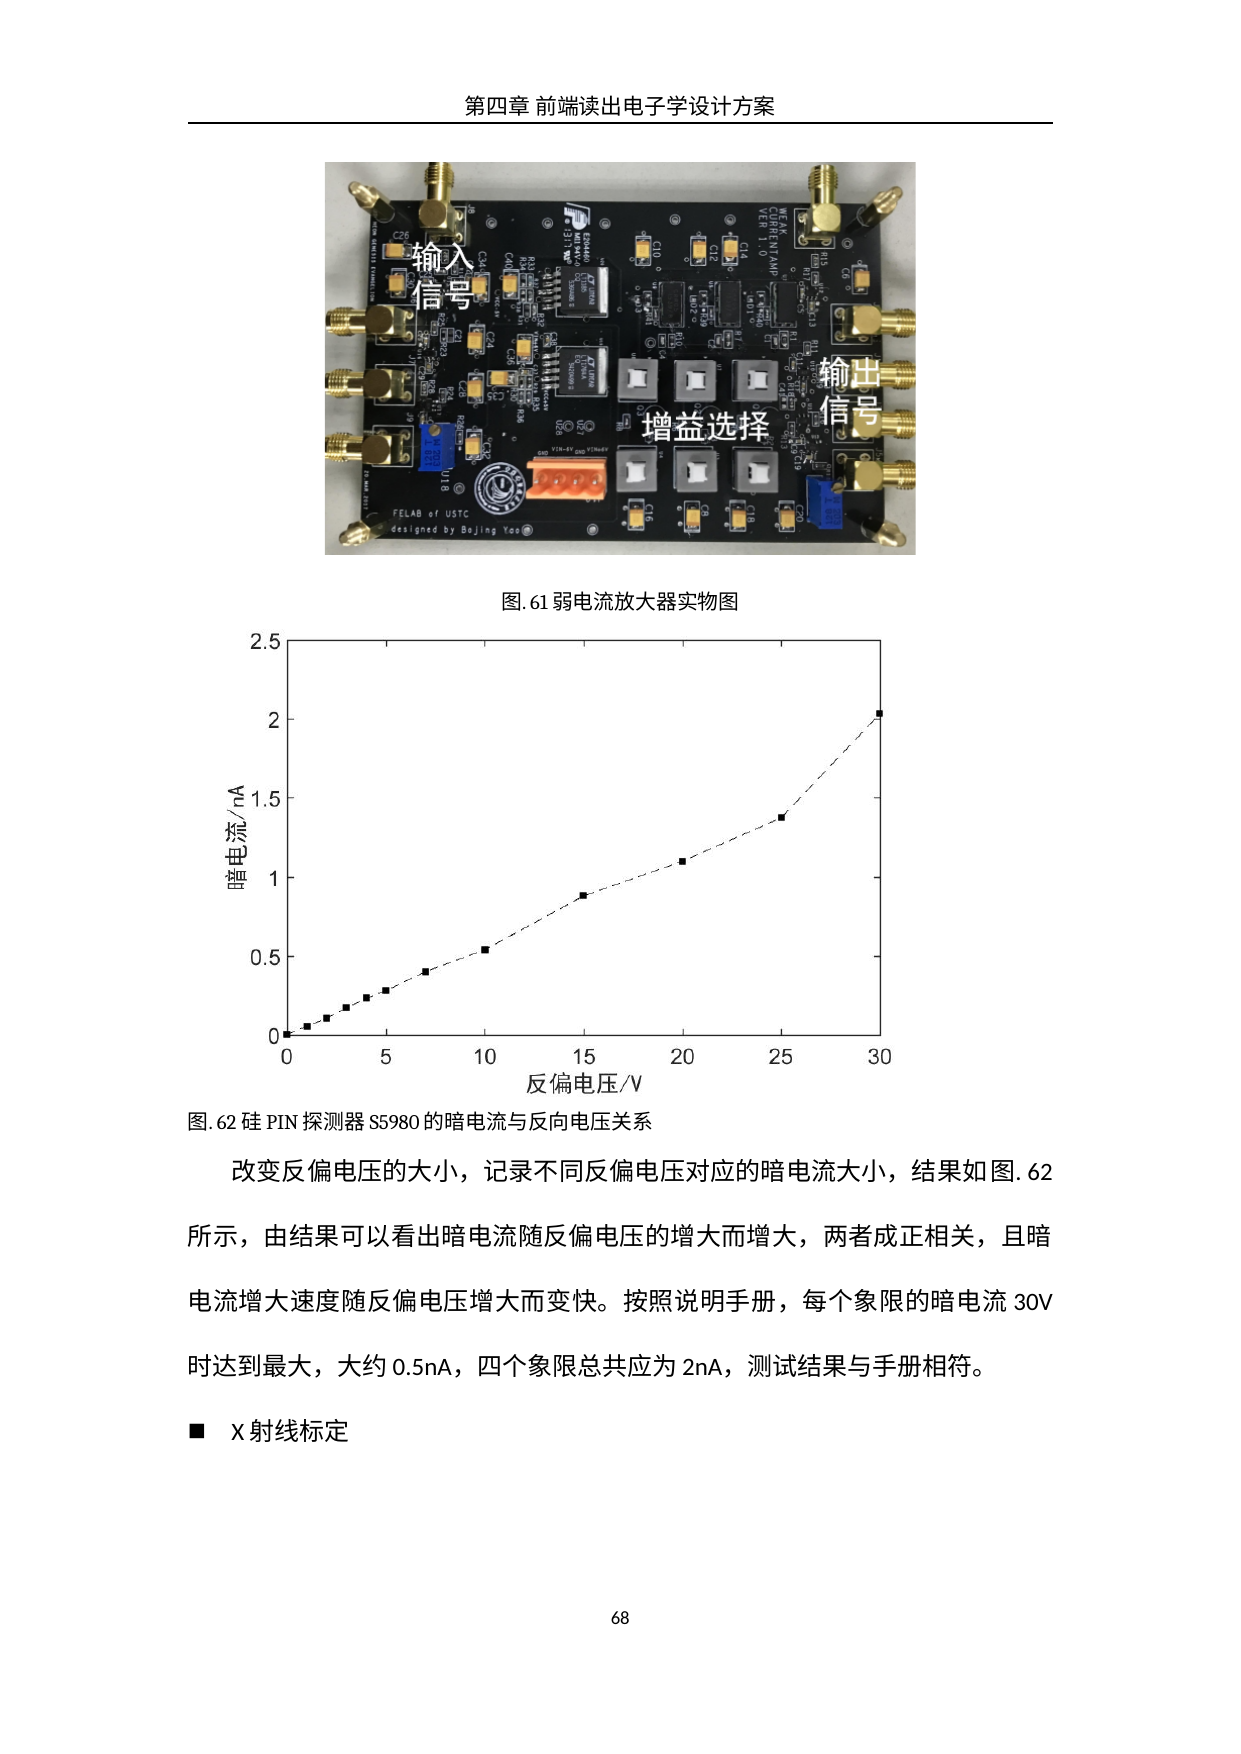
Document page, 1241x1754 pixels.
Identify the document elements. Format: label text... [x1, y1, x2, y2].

list X射线标定 [187, 1397, 1053, 1462]
text 图. 62 硅PIN探测器S5980的暗电流与反向电压关系 [187, 1104, 1053, 1137]
text 图. 61 弱电流放大器实物图 [187, 584, 1053, 617]
text 改变反偏电压的大小，记录不同反偏电压对应的暗电流大小，结果如图. 62所示，由结果可以看出暗电流随反偏电压的增大而增大，两者成正相关，且暗电流增大速度随反偏电压增大而变快。按照说明手册，每个象限的暗电流30V时达到最大，大约0.5nA，四个象限总共应为2nA，测试结果与手册相符。 [187, 1137, 1053, 1397]
picture [187, 617, 951, 1101]
picture [324, 162, 916, 555]
